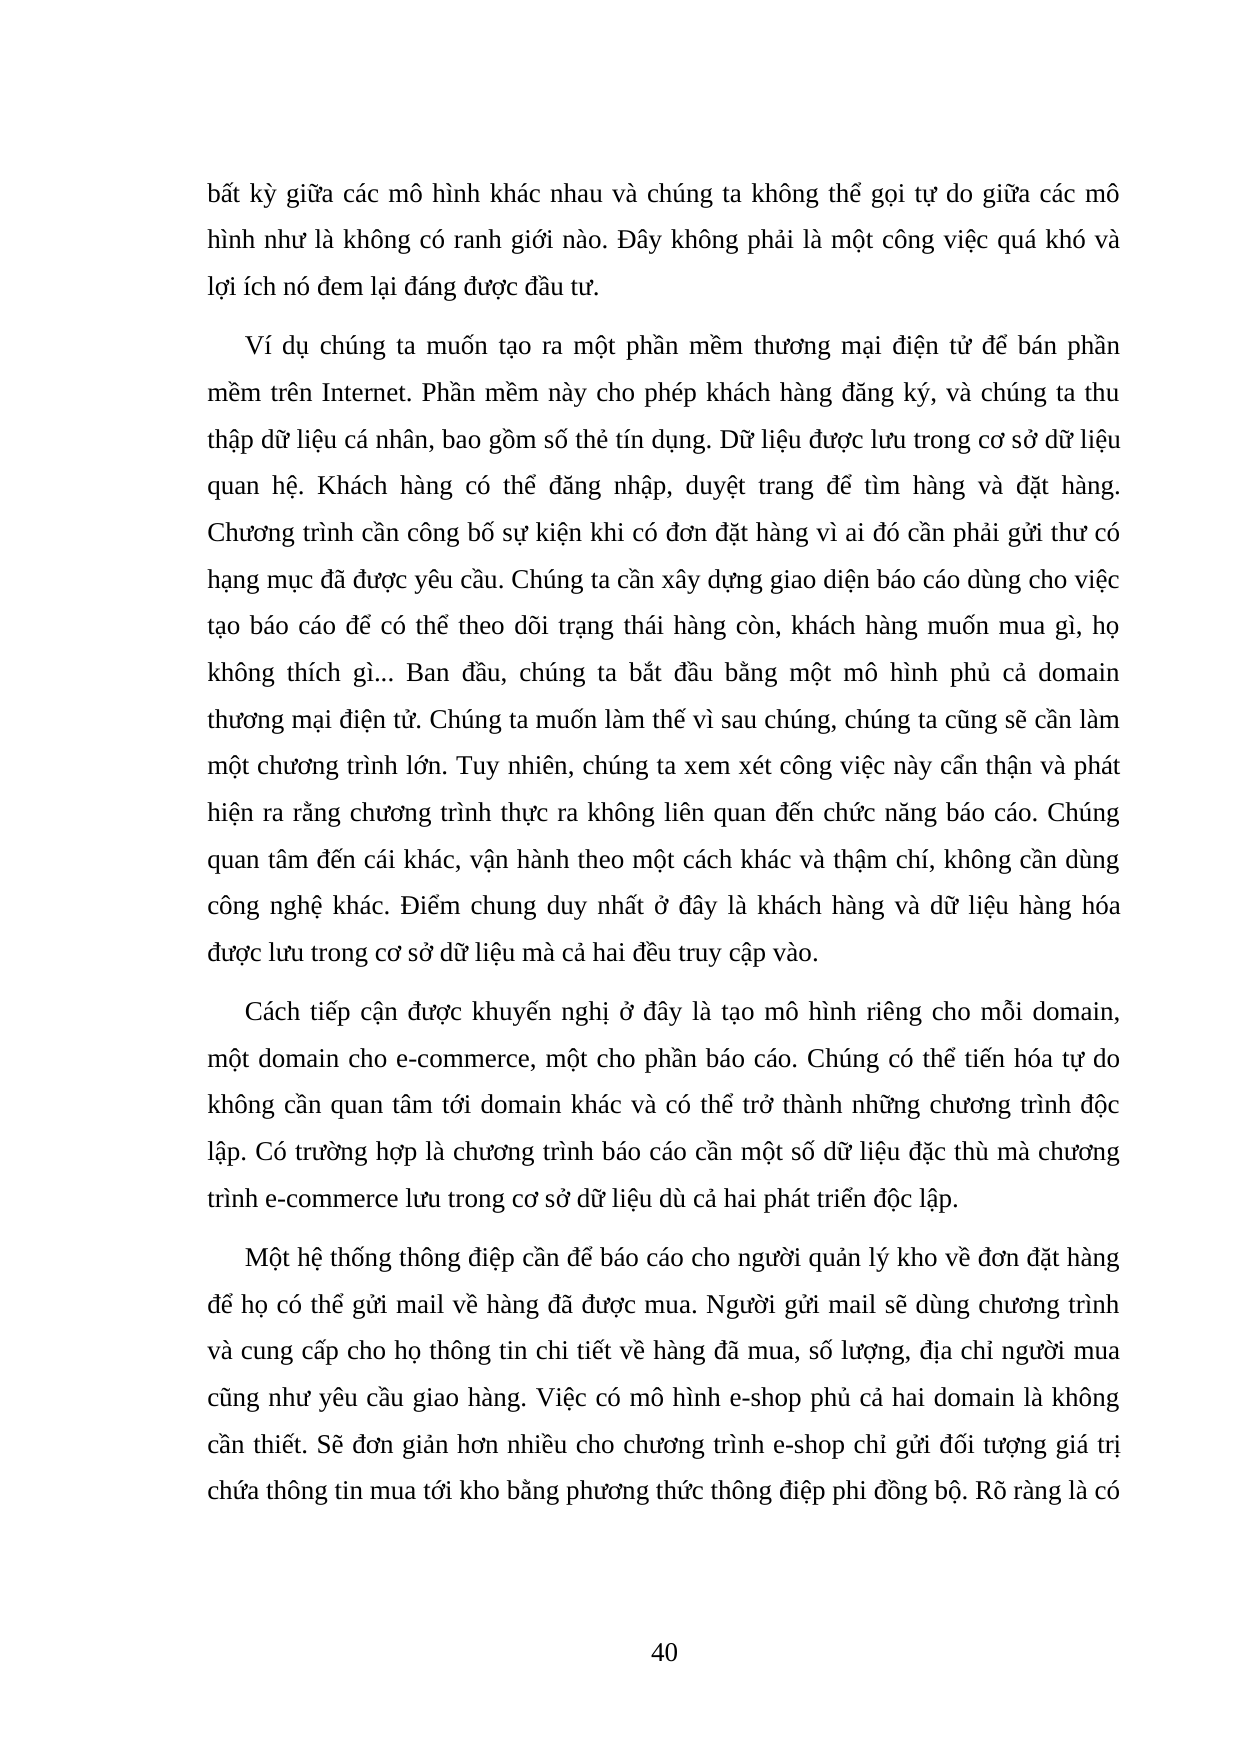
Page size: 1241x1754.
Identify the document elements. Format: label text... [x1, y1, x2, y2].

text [207, 1241, 1122, 1506]
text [207, 177, 1122, 301]
text Ví dụ chúng ta muốn tạo ra một phần mềm thương mại điện tử để bán phần mềm trên Internet. Phần mềm này cho phép khách hàng đăng ký, và chúng ta thu thập dữ liệu cá nhân, bao gồm số thẻ tín dụng. Dữ liệu được lưu trong cơ sở dữ liệu quan hệ. Khách hàng có thể đăng nhập, duyệt trang để tìm hàng và đặt hàng. Chương trình cần công bố sự kiện khi có đơn đặt hàng vì ai đó cần phải gửi thư có hạng mục đã được yêu cầu. Chúng ta cần xây dựng giao diện báo cáo dùng cho việc tạo báo cáo để có thể theo dõi trạng thái hàng còn, khách hàng muốn mua gì, họ không thích gì... Ban đầu, chúng ta bắt đầu bằng một mô hình phủ cả domain thương mại điện tử. Chúng ta muốn làm thế vì sau chúng, chúng ta cũng sẽ cần làm một chương trình lớn. Tuy nhiên, chúng ta xem xét công việc này cẩn thận và phát hiện ra rằng chương trình thực ra không liên quan đến chức năng báo cáo. Chúng quan tâm đến cái khác, vận hành theo một cách khác và thậm chí, không cần dùng công nghệ khác. Điểm chung duy nhất ở đây là khách hàng và dữ liệu hàng hóa được lưu trong cơ sở dữ liệu mà cả hai đều truy cập vào. [207, 329, 1122, 967]
text Cách tiếp cận được khuyến nghị ở đây là tạo mô hình riêng cho mỗi domain, một domain cho e-commerce, một cho phần báo cáo. Chúng có thể tiến hóa tự do không cần quan tâm tới domain khác và có thể trở thành những chương trình độc lập. Có trường hợp là chương trình báo cáo cần một số dữ liệu đặc thù mà chương trình e-commerce lưu trong cơ sở dữ liệu dù cả hai phát triển độc lập. [207, 995, 1122, 1213]
